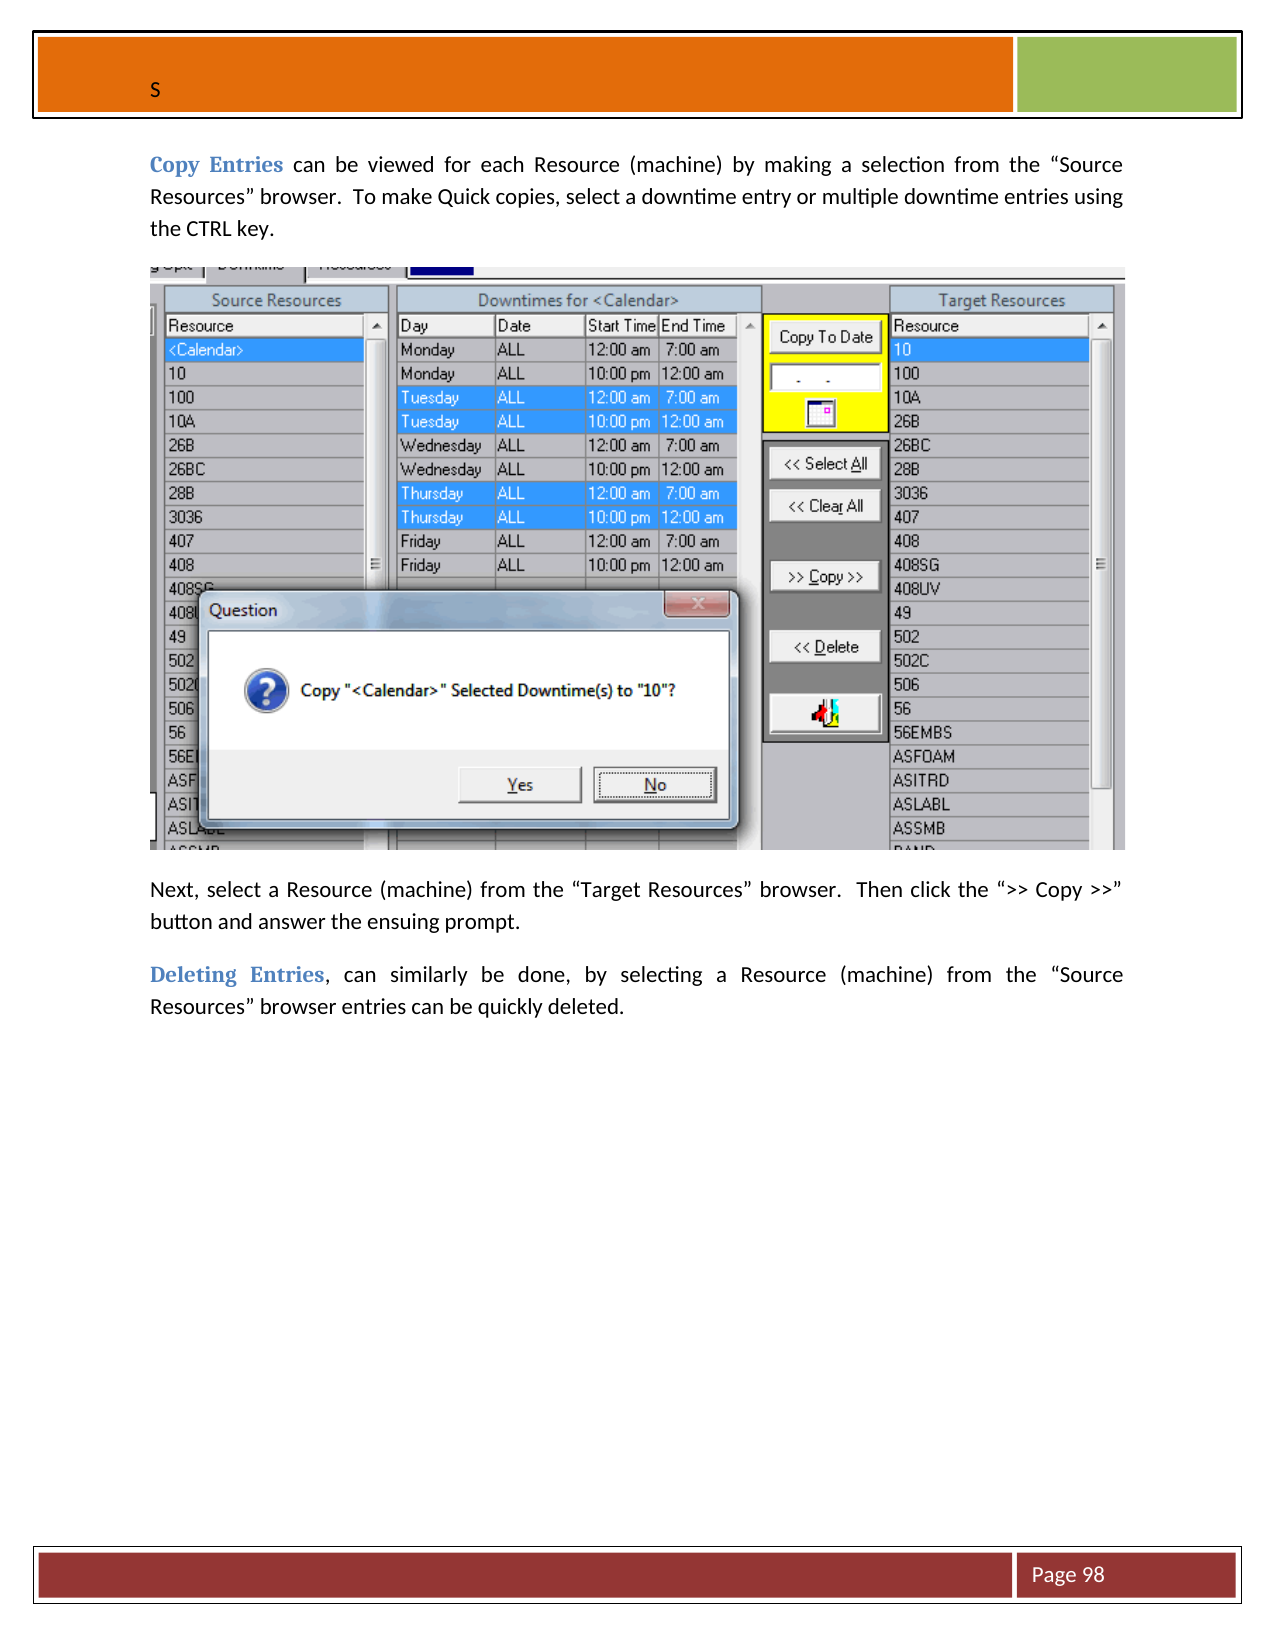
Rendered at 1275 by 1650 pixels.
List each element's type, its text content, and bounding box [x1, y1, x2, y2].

picture [150, 267, 1125, 850]
text Deleting Entries, can similarly be done, by selecting a Resource (machine) from the “Source Resources” browser entries can be quickly deleted. [150, 960, 1125, 1020]
text Next, select a Resource (machine) from the “Target Resources” browser. Then click the “>> Copy >>” button and answer the ensuing prompt. [150, 875, 1125, 935]
text Copy Entries can be viewed for each Resource (machine) by making a selection from the “Source Resources” browser. To make Quick copies, select a downtime entry or multiple downtime entries using the CTRL key. [150, 150, 1125, 242]
